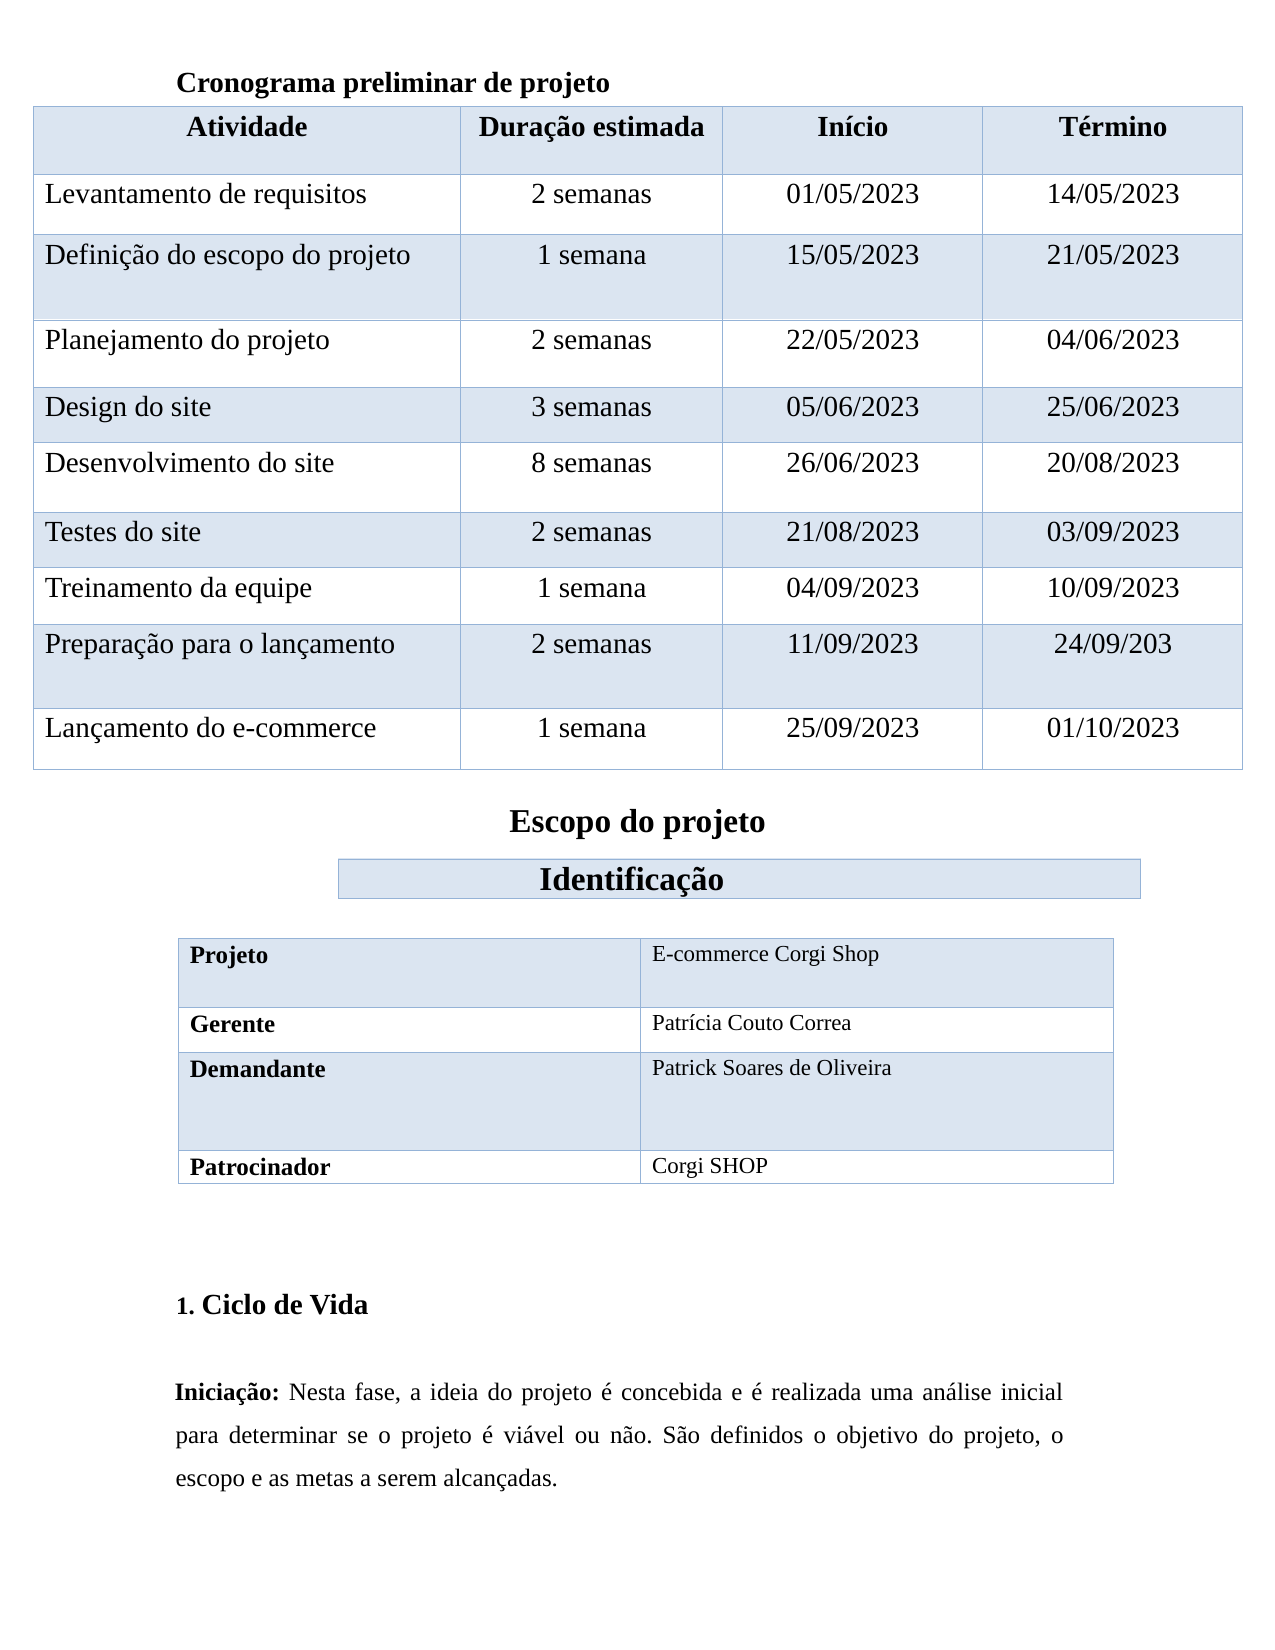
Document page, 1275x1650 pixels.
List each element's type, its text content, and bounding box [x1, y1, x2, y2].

table_cell 14/05/2023 [983, 175, 1242, 234]
table_header Início [723, 107, 982, 174]
table_cell 01/10/2023 [983, 709, 1242, 769]
table_cell 25/06/2023 [983, 388, 1242, 442]
table_cell Treinamento da equipe [34, 568, 460, 624]
table_cell Definição do escopo do projeto [34, 235, 460, 319]
table_cell 3 semanas [461, 388, 722, 442]
table_cell 01/05/2023 [723, 175, 982, 234]
table_cell Corgi SHOP [641, 1151, 1113, 1183]
table_cell 10/09/2023 [983, 568, 1242, 624]
table_cell 04/09/2023 [723, 568, 982, 624]
table_cell 24/09/203 [983, 625, 1242, 708]
table_header E-commerce Corgi Shop [641, 939, 1113, 1007]
table_cell Design do site [34, 388, 460, 442]
table_cell 15/05/2023 [723, 235, 982, 319]
table_header Término [983, 107, 1242, 174]
table_cell Levantamento de requisitos [34, 175, 460, 234]
table_cell 1 semana [461, 709, 722, 769]
table_cell 21/05/2023 [983, 235, 1242, 319]
table_header Atividade [34, 107, 460, 174]
table_cell Demandante [179, 1053, 640, 1150]
text Iniciação: Nesta fase, a ideia do projeto é concebida e é realizada uma análise inicial para determinar se o projeto é viável ou não. São definidos o objetivo do projeto, o escopo e as metas a serem alcançadas. [174, 1377, 1064, 1492]
subtitle 1. Ciclo de Vida [176, 1287, 904, 1321]
table_cell 8 semanas [461, 443, 722, 512]
table_cell 1 semana [461, 235, 722, 319]
table_cell 2 semanas [461, 625, 722, 708]
table_cell 04/06/2023 [983, 321, 1242, 387]
table_cell Patrocinador [179, 1151, 640, 1183]
table_cell 2 semanas [461, 513, 722, 567]
table_cell 1 semana [461, 568, 722, 624]
table_cell 2 semanas [461, 321, 722, 387]
table_cell 20/08/2023 [983, 443, 1242, 512]
table_cell Gerente [179, 1008, 640, 1052]
table_cell Preparação para o lançamento [34, 625, 460, 708]
table_header Projeto [179, 939, 640, 1007]
table_cell Patrícia Couto Correa [641, 1008, 1113, 1052]
subtitle Cronograma preliminar de projeto [176, 65, 904, 99]
text Identificação [339, 860, 1140, 898]
table_cell 11/09/2023 [723, 625, 982, 708]
table_cell 25/09/2023 [723, 709, 982, 769]
table_cell Planejamento do projeto [34, 321, 460, 387]
table_cell 21/08/2023 [723, 513, 982, 567]
table_cell 26/06/2023 [723, 443, 982, 512]
table_header Duração estimada [461, 107, 722, 174]
table_cell Desenvolvimento do site [34, 443, 460, 512]
table_cell 22/05/2023 [723, 321, 982, 387]
table_cell 05/06/2023 [723, 388, 982, 442]
table_cell 2 semanas [461, 175, 722, 234]
table_cell Patrick Soares de Oliveira [641, 1053, 1113, 1150]
table_cell Lançamento do e-commerce [34, 709, 460, 769]
subtitle Escopo do projeto [176, 801, 1099, 839]
table_cell 03/09/2023 [983, 513, 1242, 567]
table_cell Testes do site [34, 513, 460, 567]
